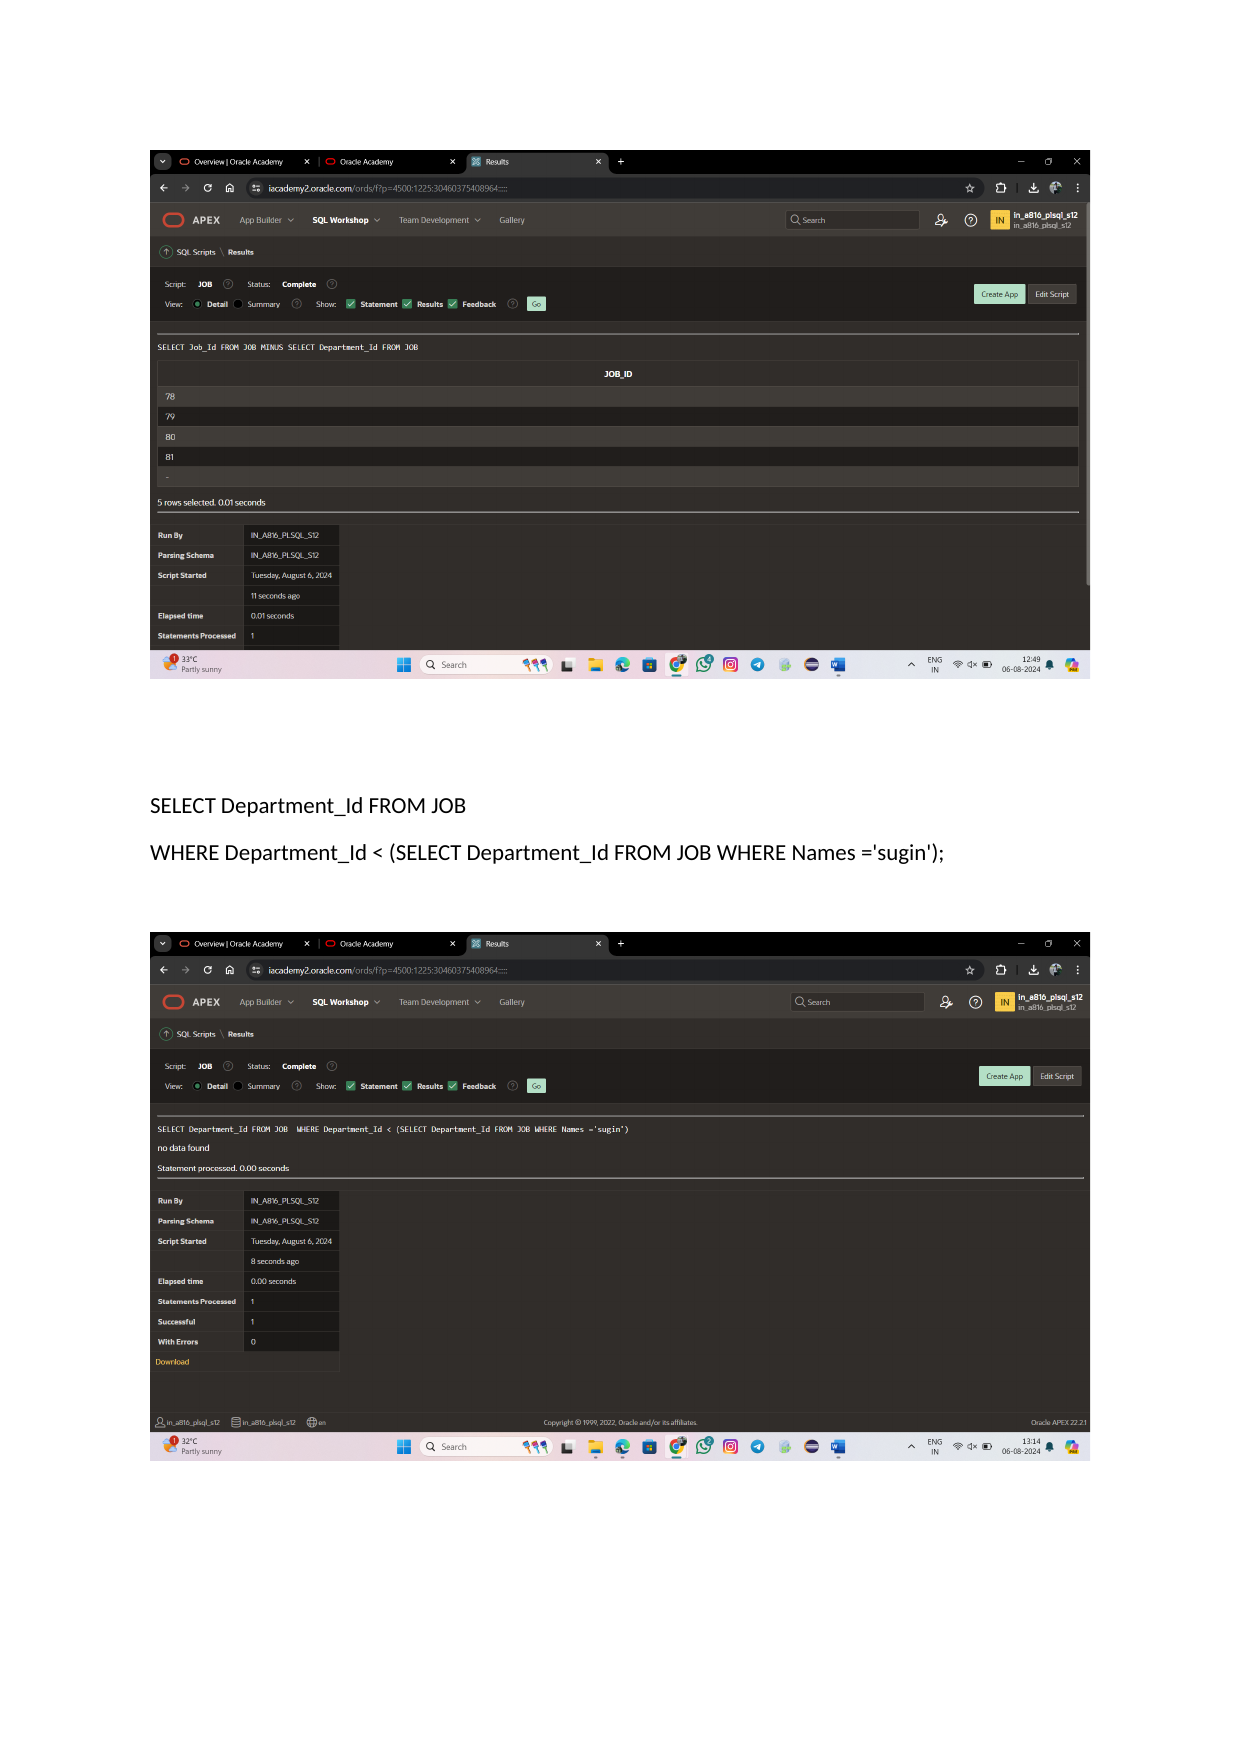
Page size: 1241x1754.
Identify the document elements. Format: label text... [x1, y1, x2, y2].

text WHERE Department_Id < (SELECT Department_Id FROM JOB WHERE Names ='sugin'); [150, 838, 1090, 866]
text SELECT Department_Id FROM JOB [150, 791, 1090, 819]
picture [150, 932, 1091, 1461]
picture [150, 150, 1091, 679]
